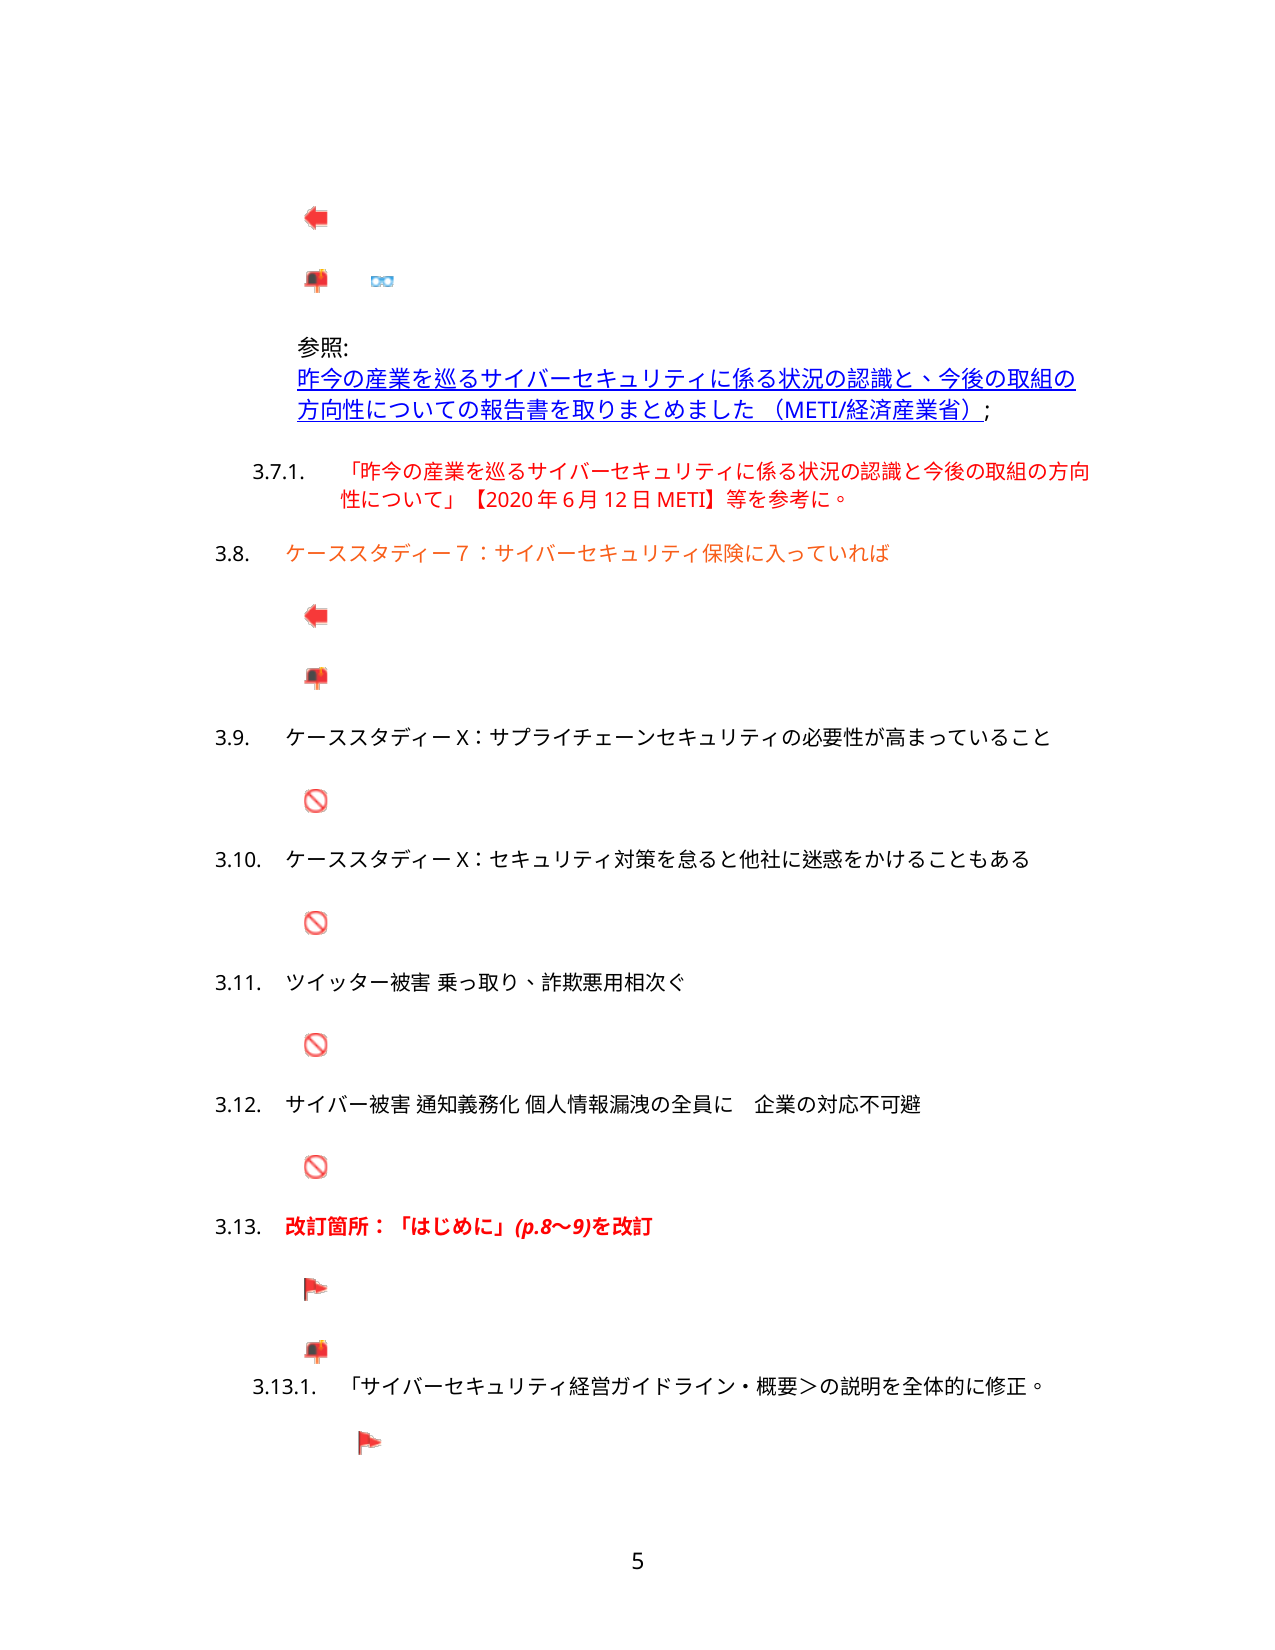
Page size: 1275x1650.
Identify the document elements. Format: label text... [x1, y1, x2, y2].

list 「サイバーセキュリティ経営ガイドライン・概要＞の説明を全体的に修正。 [252, 1372, 1098, 1400]
picture [304, 206, 328, 230]
list サイバー被害 通知義務化 個人情報漏洩の全員に 企業の対応不可避 [215, 1090, 1098, 1118]
picture [304, 1033, 328, 1057]
list ケーススタディーX：サプライチェーンセキュリティの必要性が高まっていること [215, 723, 1098, 752]
list 「昨今の産業を巡るサイバーセキュリティに係る状況の認識と今後の取組の方向性について」【2020年6月12日METI】等を参考に。 [252, 457, 1098, 514]
picture [304, 1278, 328, 1301]
picture [304, 789, 328, 813]
picture [304, 667, 328, 690]
list ケーススタディーX：セキュリティ対策を怠ると他社に迷惑をかけることもある [215, 846, 1098, 874]
picture [371, 269, 394, 293]
picture [304, 269, 328, 293]
picture [304, 1155, 328, 1179]
picture [304, 911, 328, 935]
picture [304, 604, 328, 628]
list ツイッター被害 乗っ取り、詐欺悪用相次ぐ [215, 968, 1098, 996]
picture [304, 1340, 328, 1364]
list 参照: [297, 332, 1098, 363]
list ケーススタディー７：サイバーセキュリティ保険に入っていれば [215, 539, 1098, 567]
list 改訂箇所：「はじめに」(p.8～9)を改訂 [215, 1212, 1098, 1241]
text 昨今の産業を巡るサイバーセキュリティに係る状況の認識と、今後の取組の方向性についての報告書を取りまとめました （METI/経済産業省）; [297, 363, 1098, 426]
picture [358, 1431, 382, 1455]
